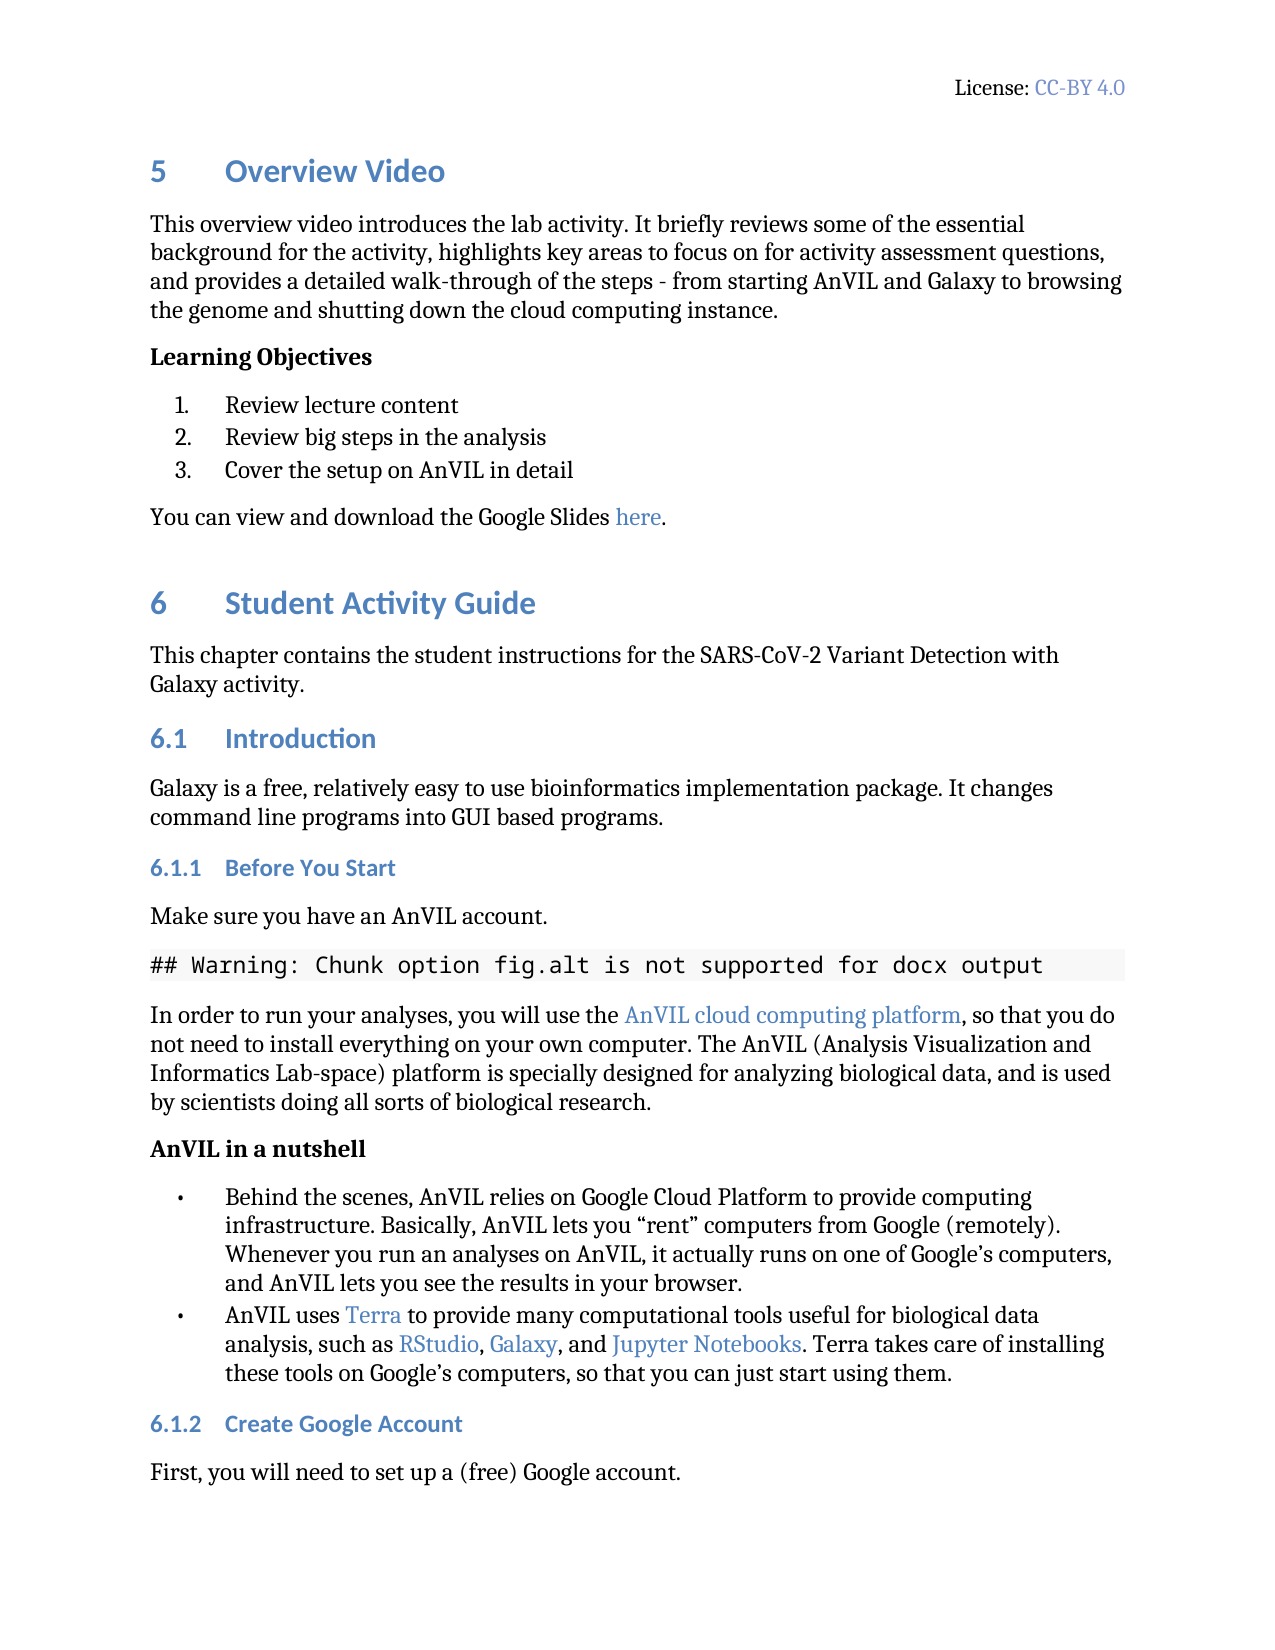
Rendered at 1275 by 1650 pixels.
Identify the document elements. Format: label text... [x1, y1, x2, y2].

subtitle 6 Student Activity Guide [150, 582, 1125, 623]
text You can view and download the Google Slides here. [150, 503, 1125, 532]
text First, you will need to set up a (free) Google account. [150, 1458, 1125, 1486]
text Galaxy is a free, relatively easy to use bioinformatics implementation package. It changes command line programs into GUI based programs. [150, 774, 1125, 832]
list Review lecture content [175, 391, 1125, 419]
list Review big steps in the analysis [175, 423, 1125, 452]
text AnVIL in a nutshell [150, 1135, 1125, 1164]
text ## Warning: Chunk option fig.alt is not supported for docx output [150, 949, 1125, 981]
subtitle 6.1.1 Before You Start [150, 852, 1125, 883]
text This overview video introduces the lab activity. It briefly reviews some of the essential background for the activity, highlights key areas to focus on for activity assessment questions, and provides a detailed walk-through of the steps - from starting AnVIL and Galaxy to browsing the genome and shutting down the cloud computing instance. [150, 209, 1125, 324]
subtitle 6.1.2 Create Google Account [150, 1408, 1125, 1439]
list AnVIL uses Terra to provide many computational tools useful for biological data analysis, such as RStudio, Galaxy, and Jupyter Notebooks. Terra takes care of installing these tools on Google’s computers, so that you can just start using them. [175, 1301, 1125, 1388]
list Cover the setup on AnVIL in detail [175, 456, 1125, 484]
text Learning Objectives [150, 343, 1125, 372]
text Make sure you have an AnVIL account. [150, 902, 1125, 931]
subtitle 6.1 Introduction [150, 720, 1125, 755]
list Behind the scenes, AnVIL relies on Google Cloud Platform to provide computing infrastructure. Basically, AnVIL lets you “rent” computers from Google (remotely). Whenever you run an analyses on AnVIL, it actually runs on one of Google’s computers, and AnVIL lets you see the results in your browser. [175, 1183, 1125, 1298]
text This chapter contains the student instructions for the SARS-CoV-2 Variant Detection with Galaxy activity. [150, 641, 1125, 699]
text In order to run your analyses, you will use the AnVIL cloud computing platform, so that you do not need to install everything on your own computer. The AnVIL (Analysis Visualization and Informatics Lab-space) platform is specially designed for analyzing biological data, and is used by scientists doing all sorts of biological research. [150, 1001, 1125, 1116]
subtitle 5 Overview Video [150, 150, 1125, 191]
